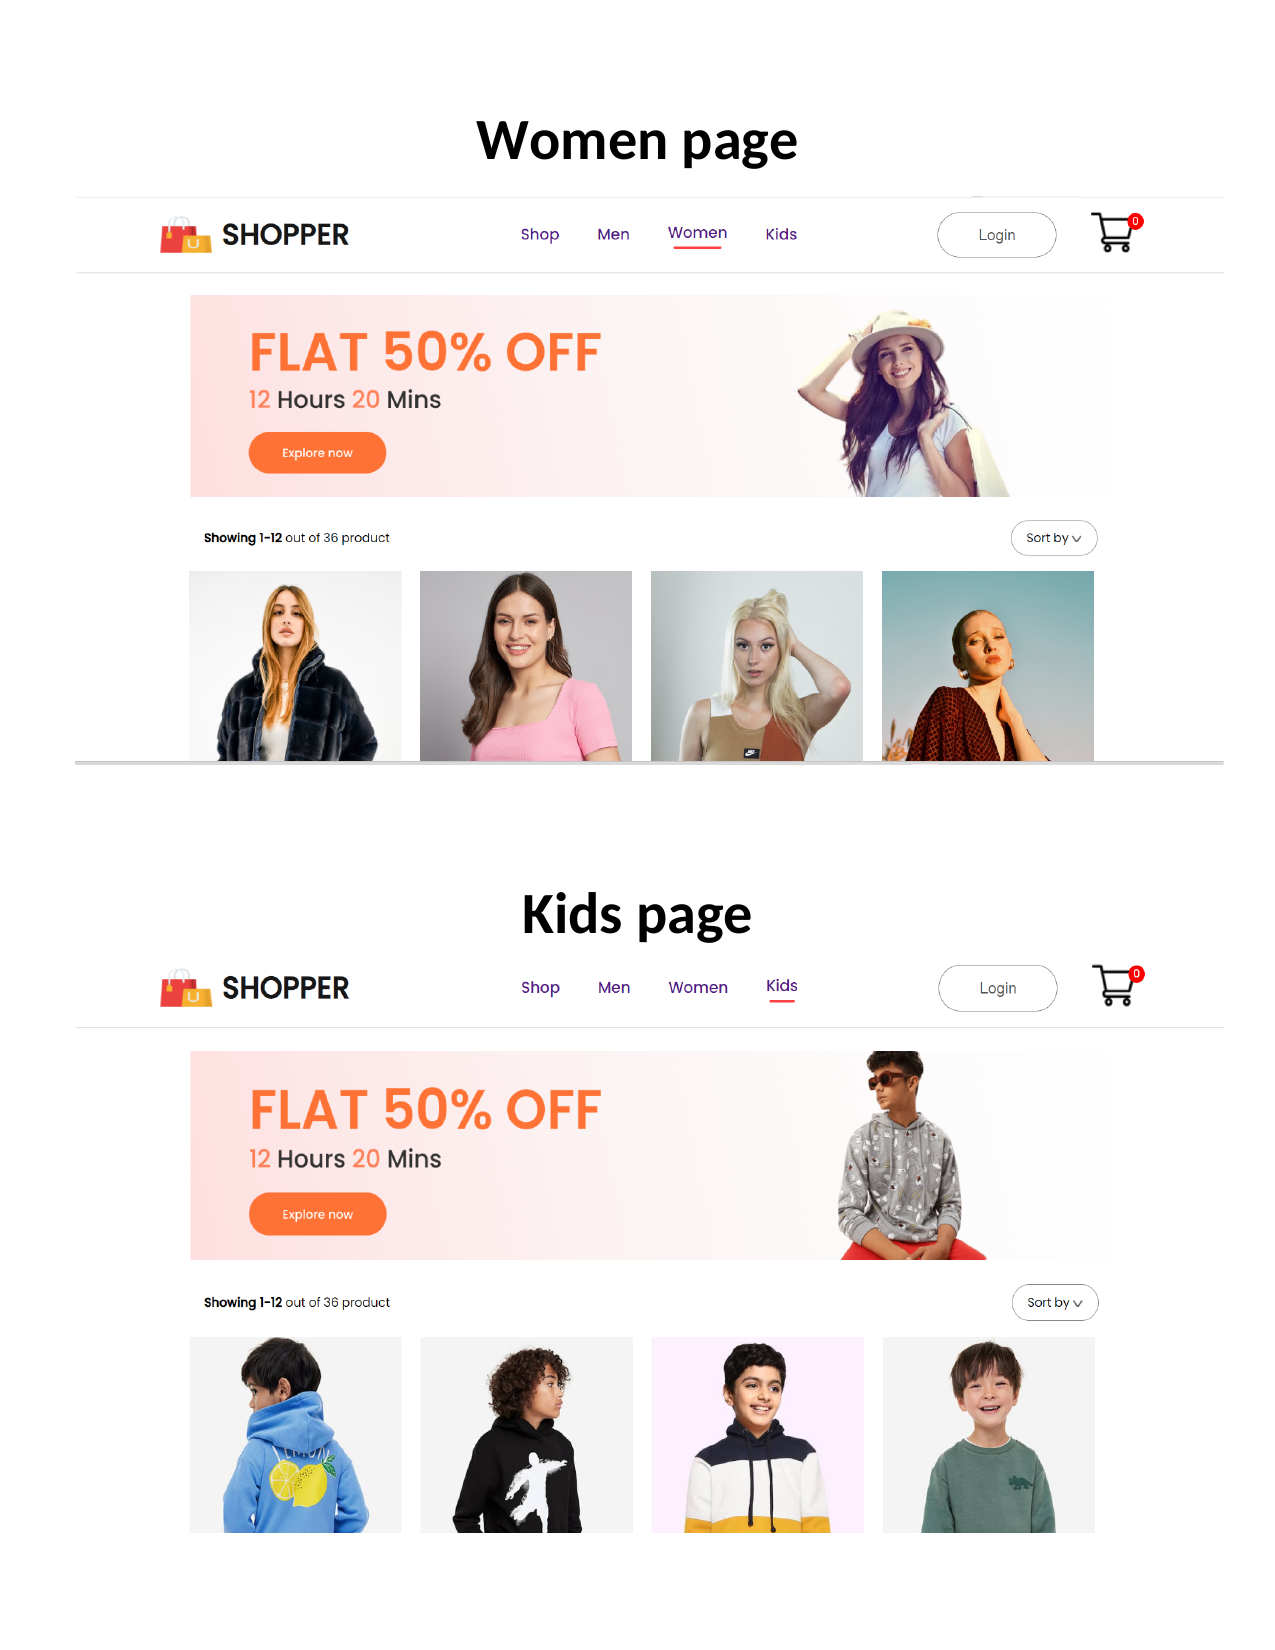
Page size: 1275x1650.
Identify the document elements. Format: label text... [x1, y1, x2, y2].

picture [75, 196, 1224, 765]
picture [75, 950, 1224, 1533]
text Kids page [75, 877, 1200, 950]
text Women page [75, 103, 1200, 174]
